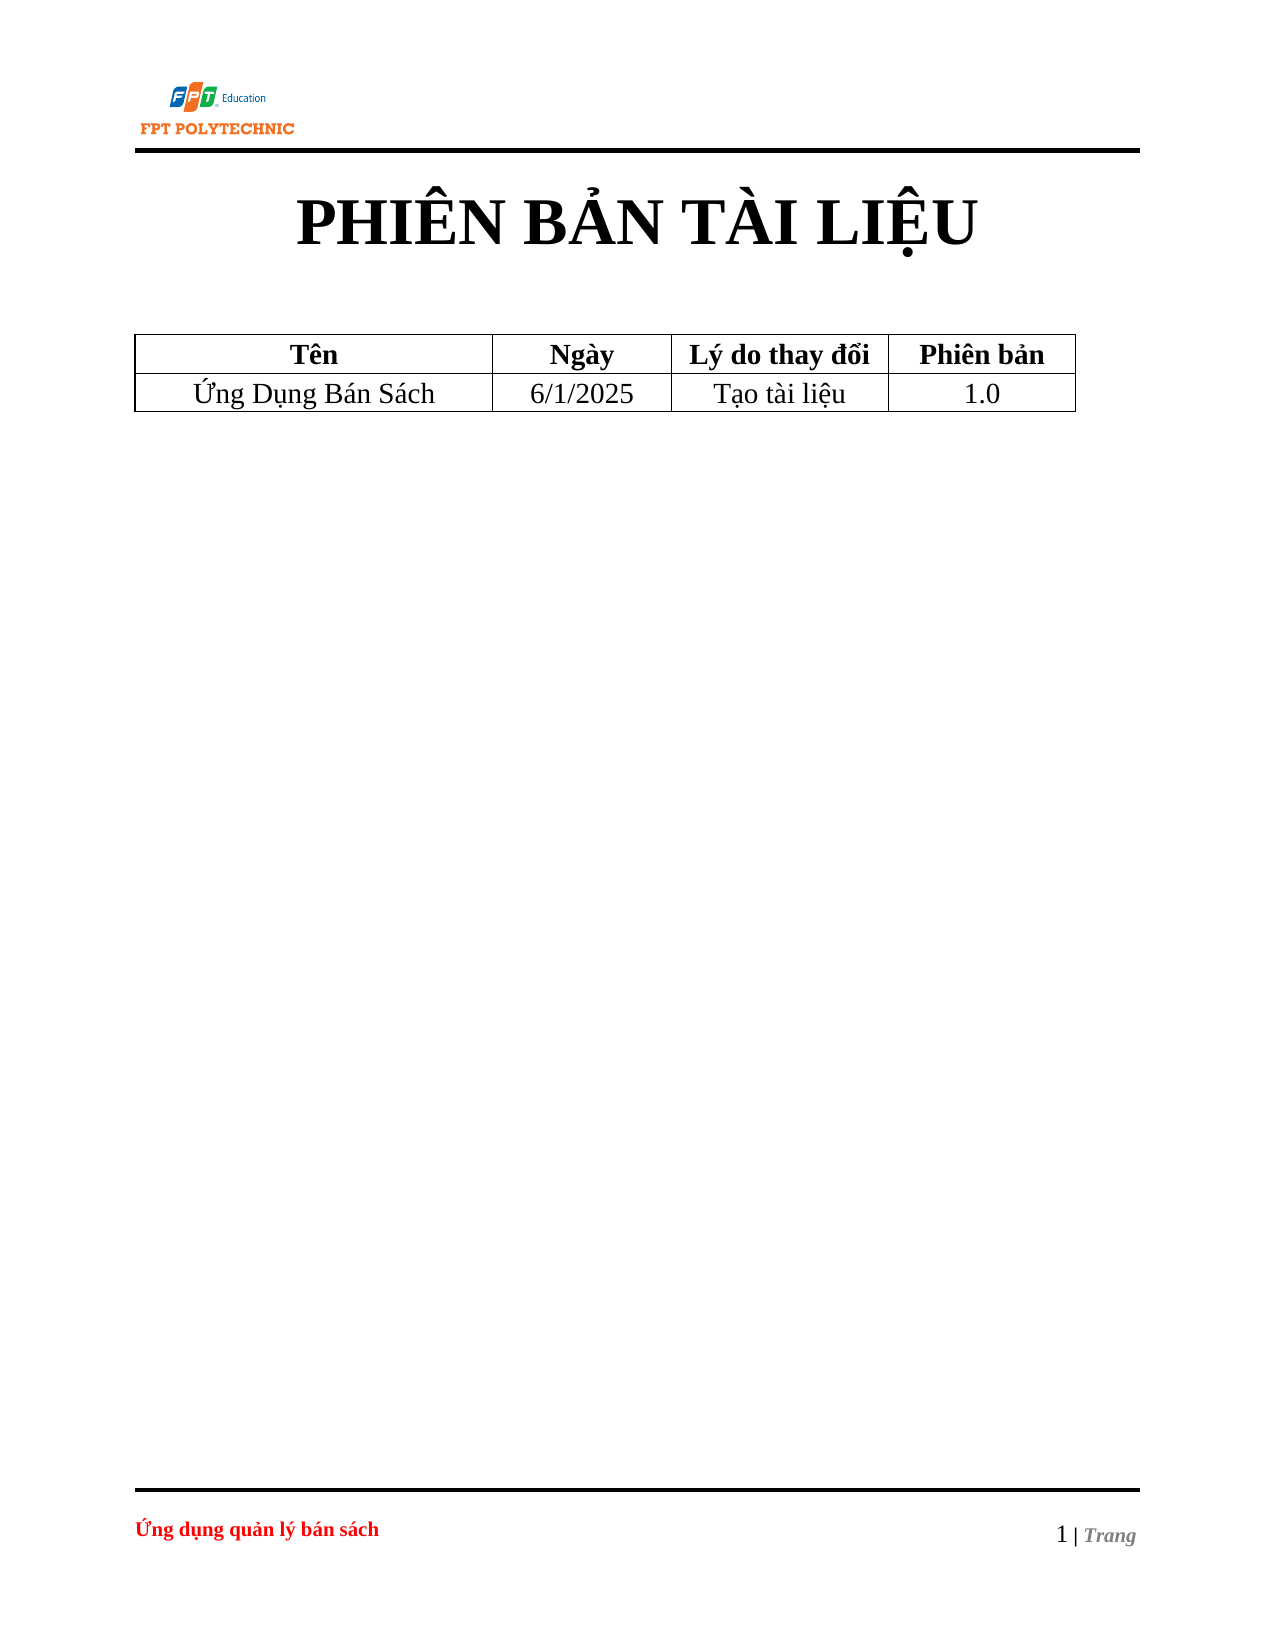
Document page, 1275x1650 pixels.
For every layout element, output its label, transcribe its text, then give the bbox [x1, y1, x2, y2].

title PHIÊN BẢN TÀI LIỆU [135, 182, 1140, 258]
picture [135, 75, 299, 147]
table_cell 6/1/2025 [493, 374, 671, 411]
table_header Phiên bản [889, 335, 1075, 373]
table_cell Ứng Dụng Bán Sách [136, 374, 492, 411]
table_cell 1.0 [889, 374, 1075, 411]
table_cell Tạo tài liệu [672, 374, 888, 411]
table_header Ngày [493, 335, 671, 373]
table_header Tên [136, 335, 492, 373]
table_header Lý do thay đổi [672, 335, 888, 373]
